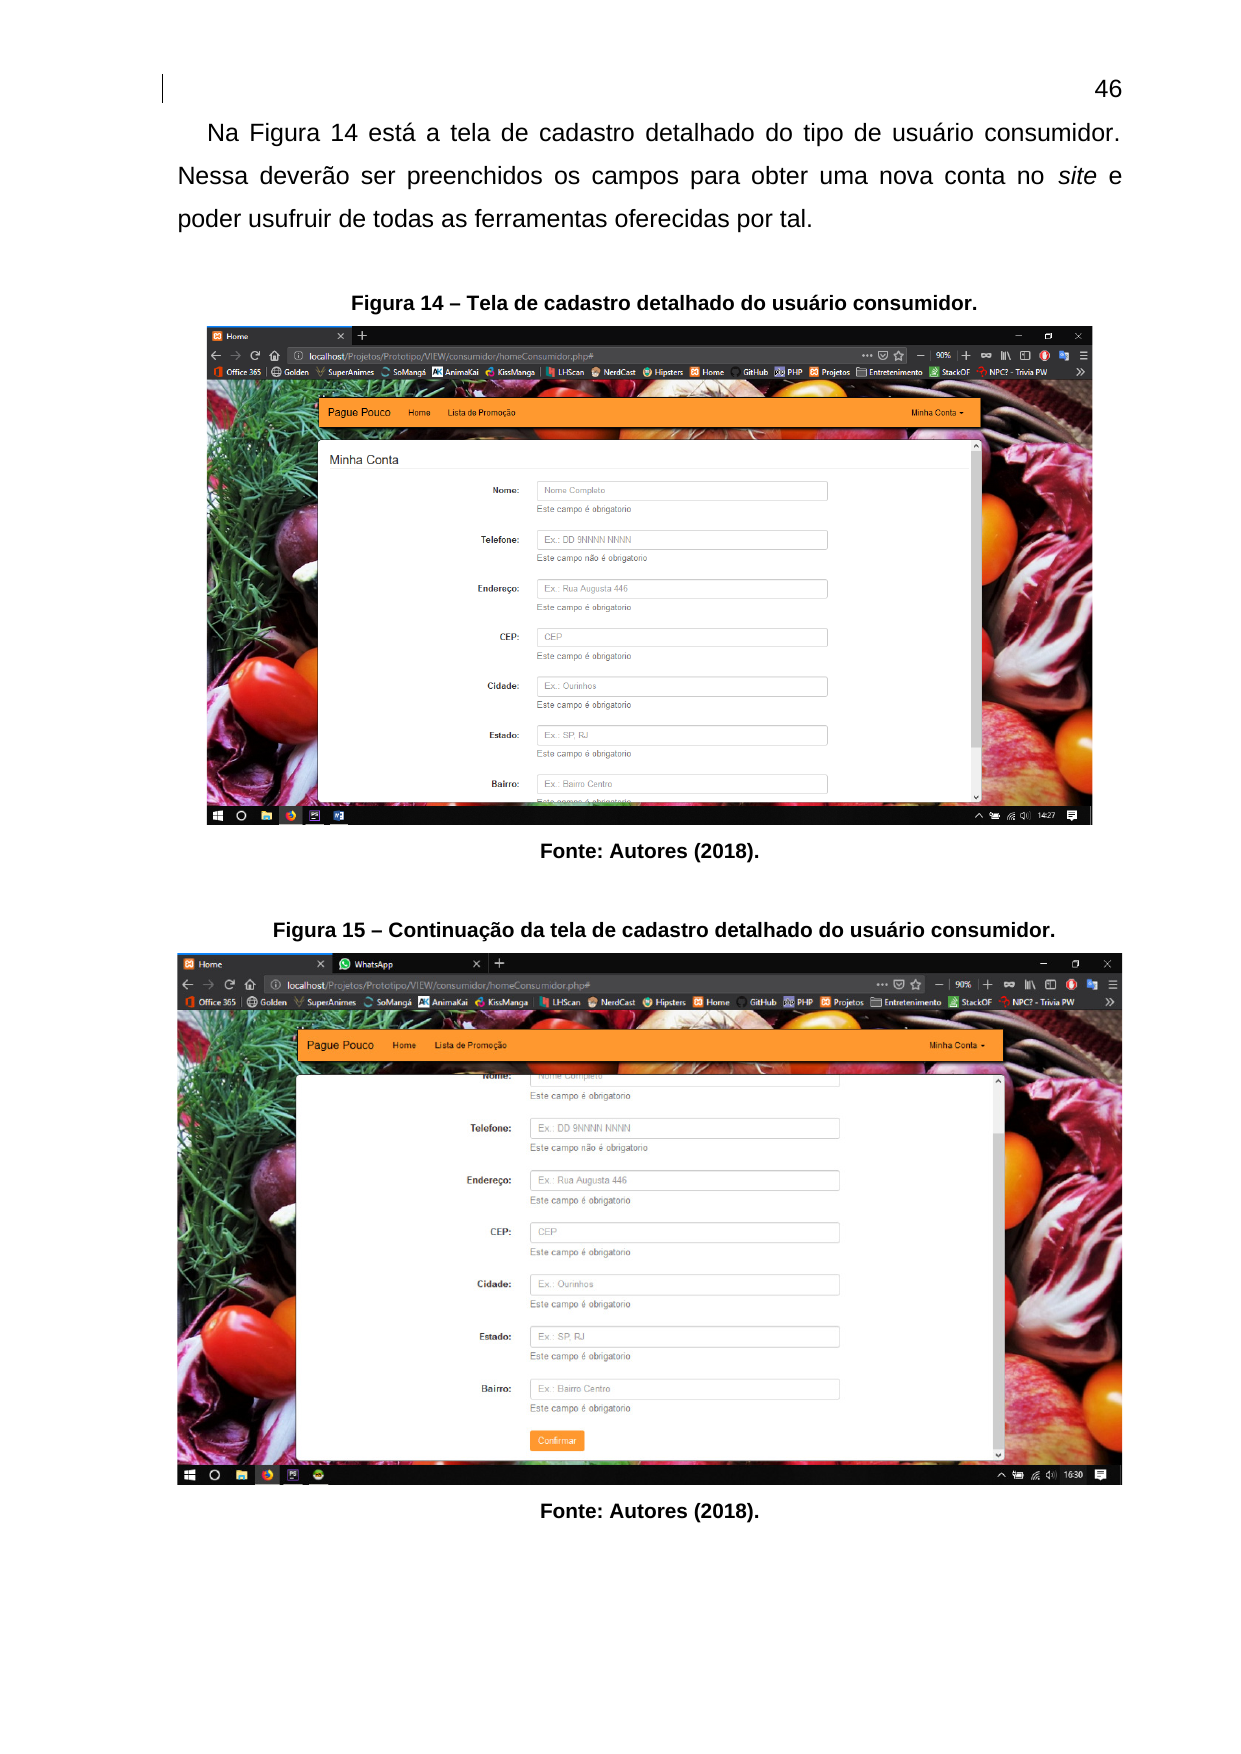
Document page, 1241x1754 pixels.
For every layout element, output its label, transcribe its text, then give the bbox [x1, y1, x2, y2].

text Na Figura 14 está a tela de cadastro detalhado do tipo de usuário consumidor. Nessa deverão ser preenchidos os campos para obter uma nova conta no site e poder usufruir de todas as ferramentas oferecidas por tal. [177, 118, 1122, 233]
text Figura 15 – Continuação da tela de cadastro detalhado do usuário consumidor. [177, 918, 1122, 942]
picture [206, 326, 1093, 825]
text Figura 14 – Tela de cadastro detalhado do usuário consumidor. [177, 291, 1122, 314]
text Fonte: Autores (2018). [177, 1499, 1122, 1523]
text Fonte: Autores (2018). [177, 839, 1122, 863]
picture [177, 953, 1123, 1485]
